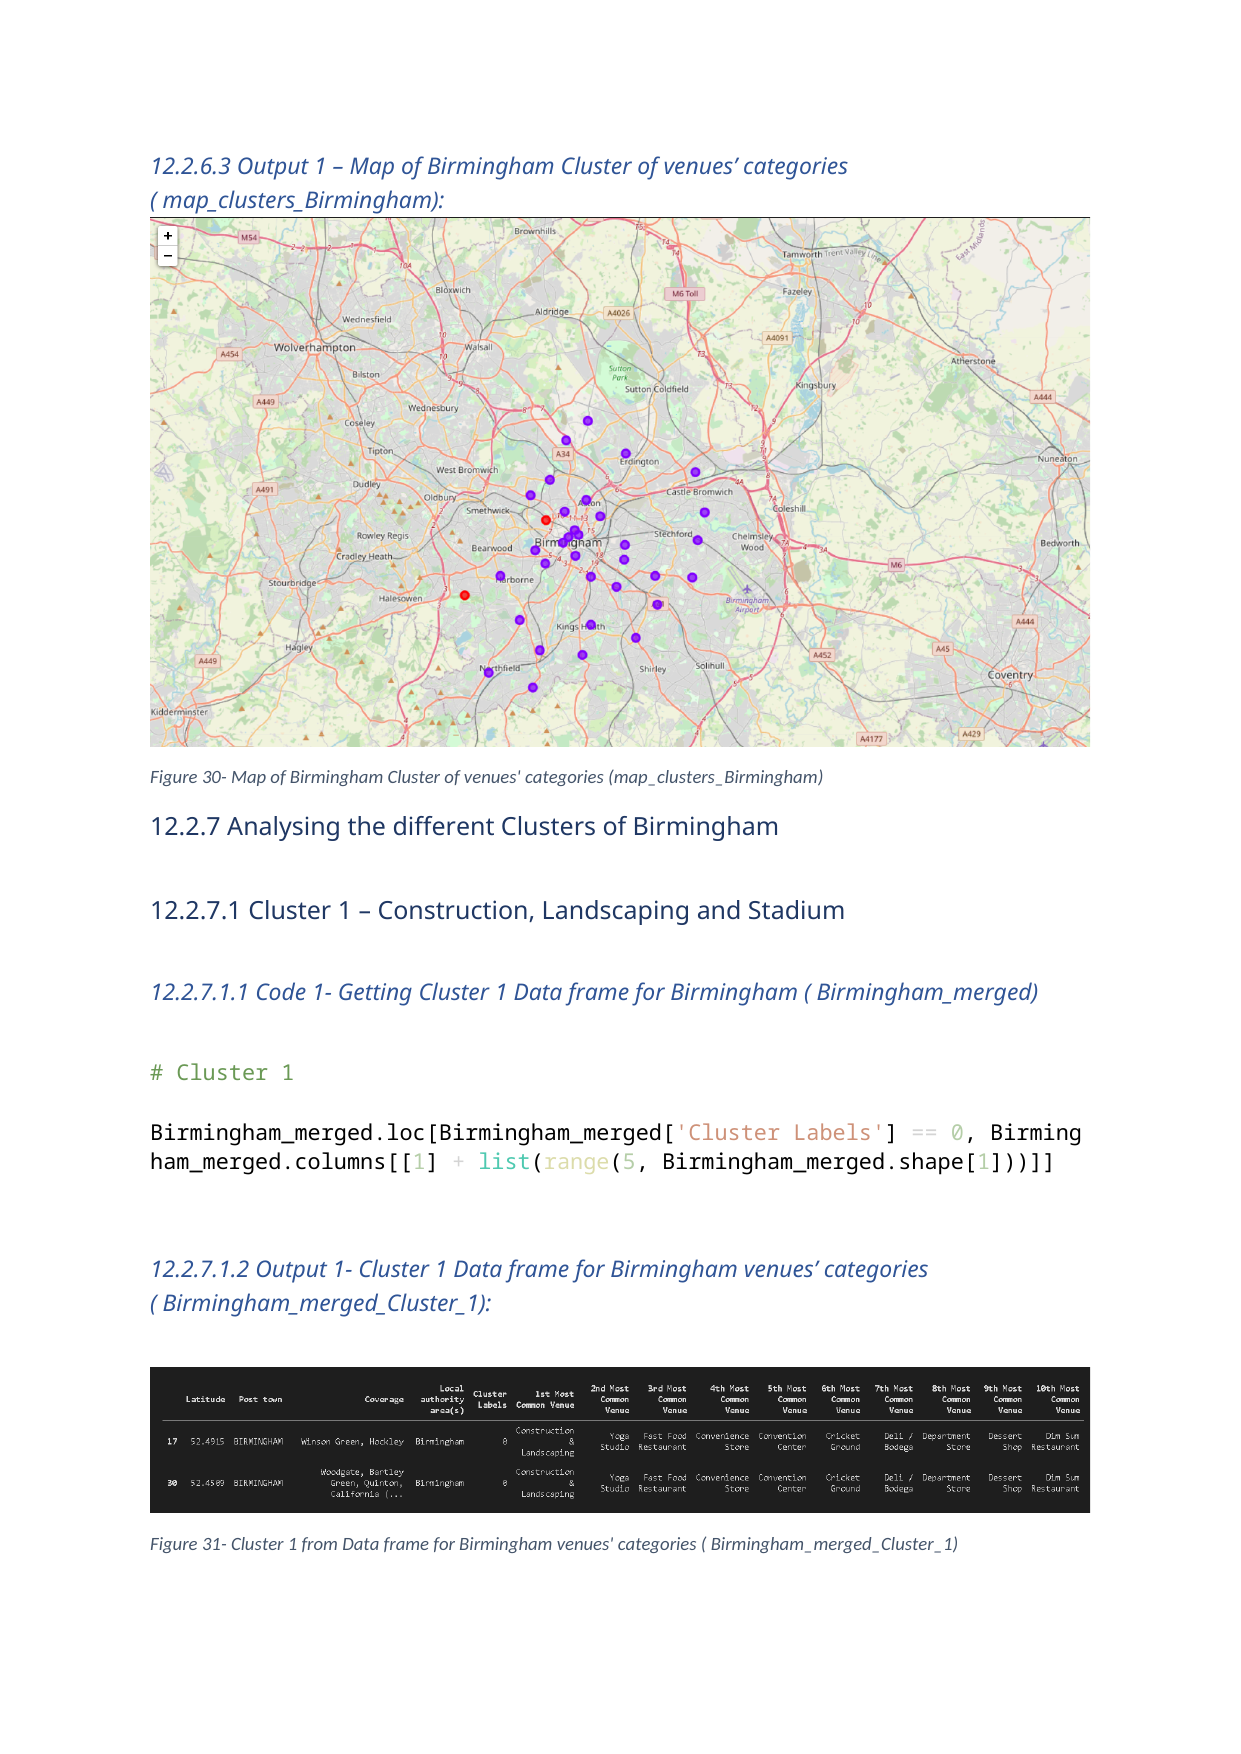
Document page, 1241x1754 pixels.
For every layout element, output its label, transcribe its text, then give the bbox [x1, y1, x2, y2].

subtitle 12.2.7.1.1 Code 1- Getting Cluster 1 Data frame for Birmingham ( Birmingham_merged) [150, 976, 1090, 1007]
picture [150, 217, 1091, 747]
subtitle 12.2.7.1 Cluster 1 – Construction, Landscaping and Stadium [150, 893, 1090, 927]
text Figure 31- Cluster 1 from Data frame for Birmingham venues' categories ( Birmingham_merged_Cluster_1) [150, 1532, 1090, 1555]
text Birmingham_merged.loc[Birmingham_merged['Cluster Labels'] == 0, Birmingham_merged.columns[[1] + list(range(5, Birmingham_merged.shape[1]))]] [150, 1116, 1090, 1176]
picture [150, 1367, 1091, 1513]
subtitle 12.2.7.1.2 Output 1- Cluster 1 Data frame for Birmingham venues’ categories ( Birmingham_merged_Cluster_1): [150, 1253, 1090, 1318]
text Figure 30- Map of Birmingham Cluster of venues' categories (map_clusters_Birmingham) [150, 765, 1090, 788]
subtitle 12.2.7 Analysing the different Clusters of Birmingham [150, 809, 1090, 843]
subtitle 12.2.6.3 Output 1 – Map of Birmingham Cluster of venues’ categories ( map_clusters_Birmingham): [150, 150, 1090, 215]
text # Cluster 1 [150, 1057, 1090, 1087]
